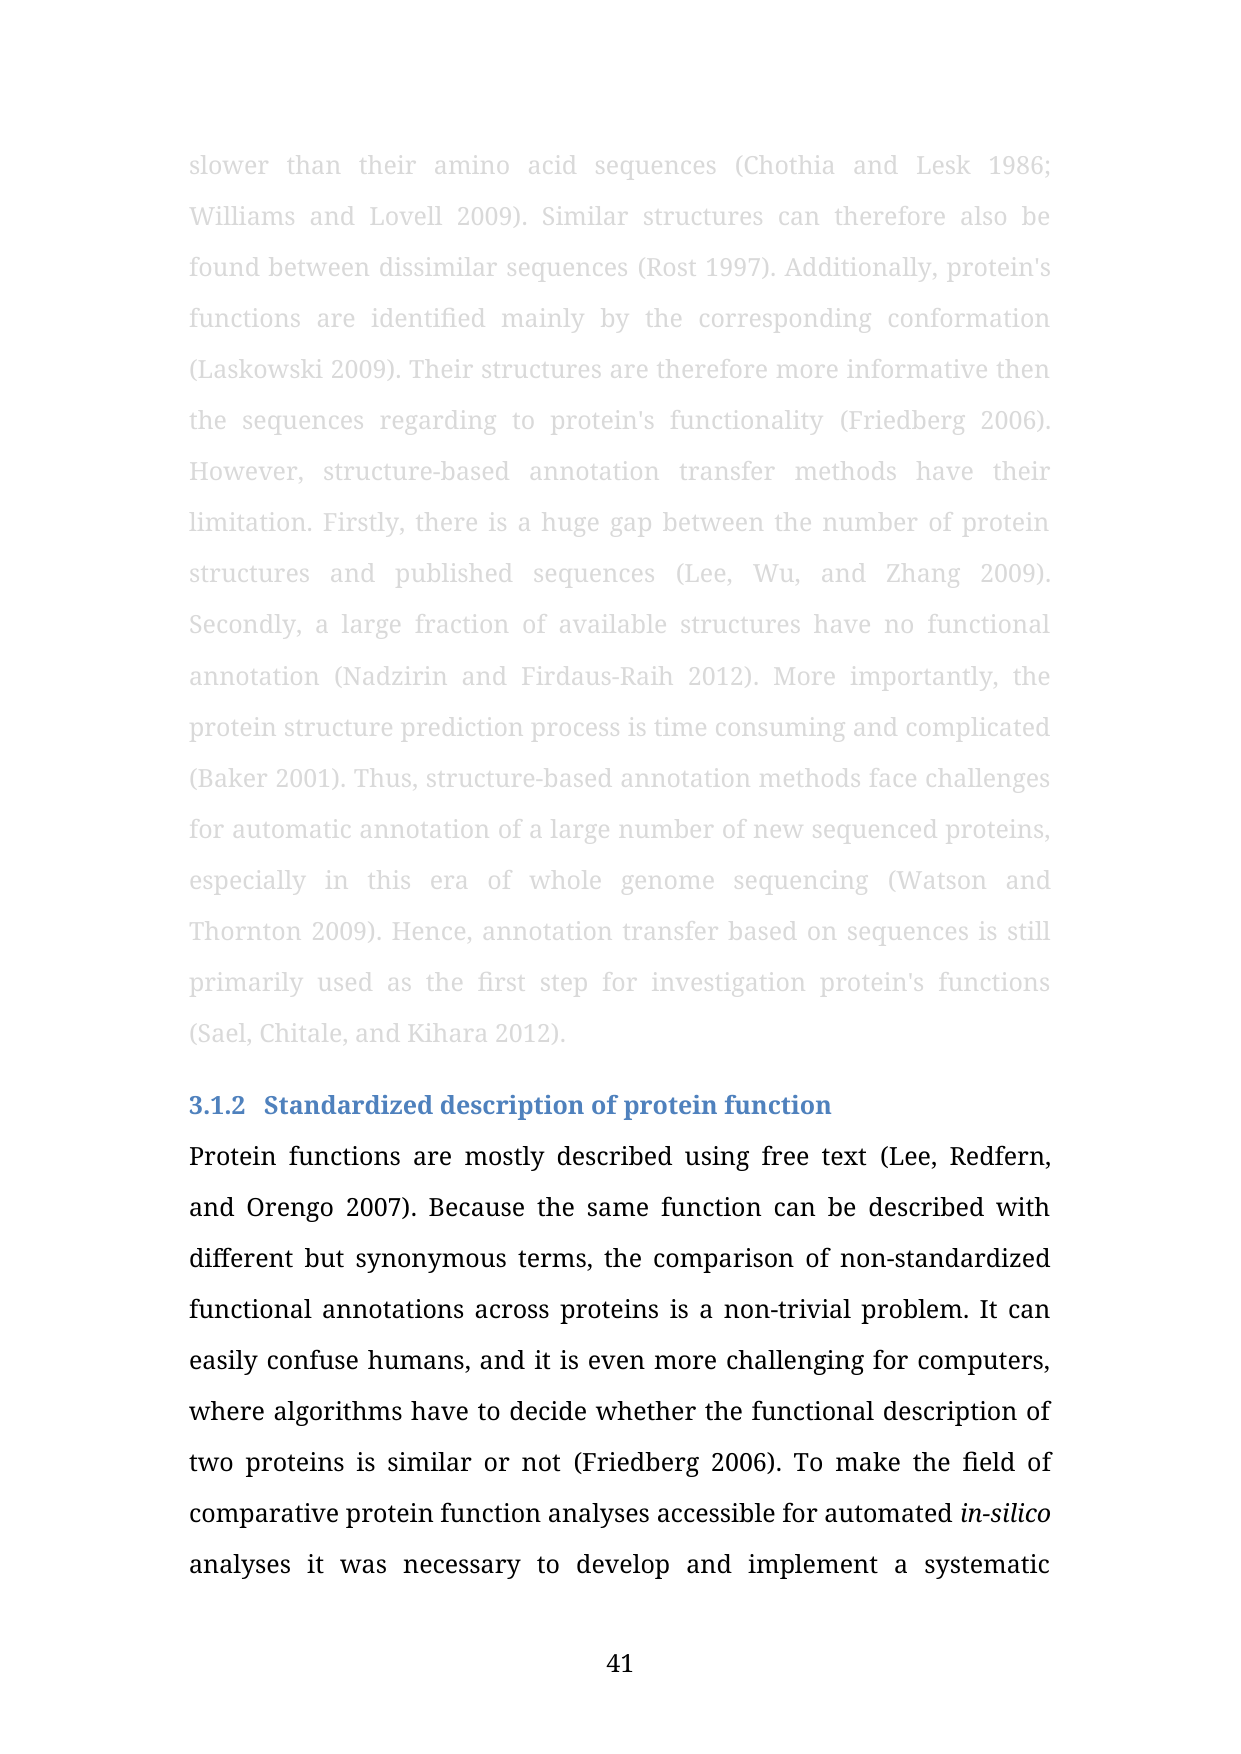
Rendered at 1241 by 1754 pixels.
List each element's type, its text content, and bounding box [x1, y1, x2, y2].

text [189, 1138, 1051, 1581]
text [189, 148, 1051, 1049]
subtitle Standardized description of protein function [189, 1087, 1051, 1121]
